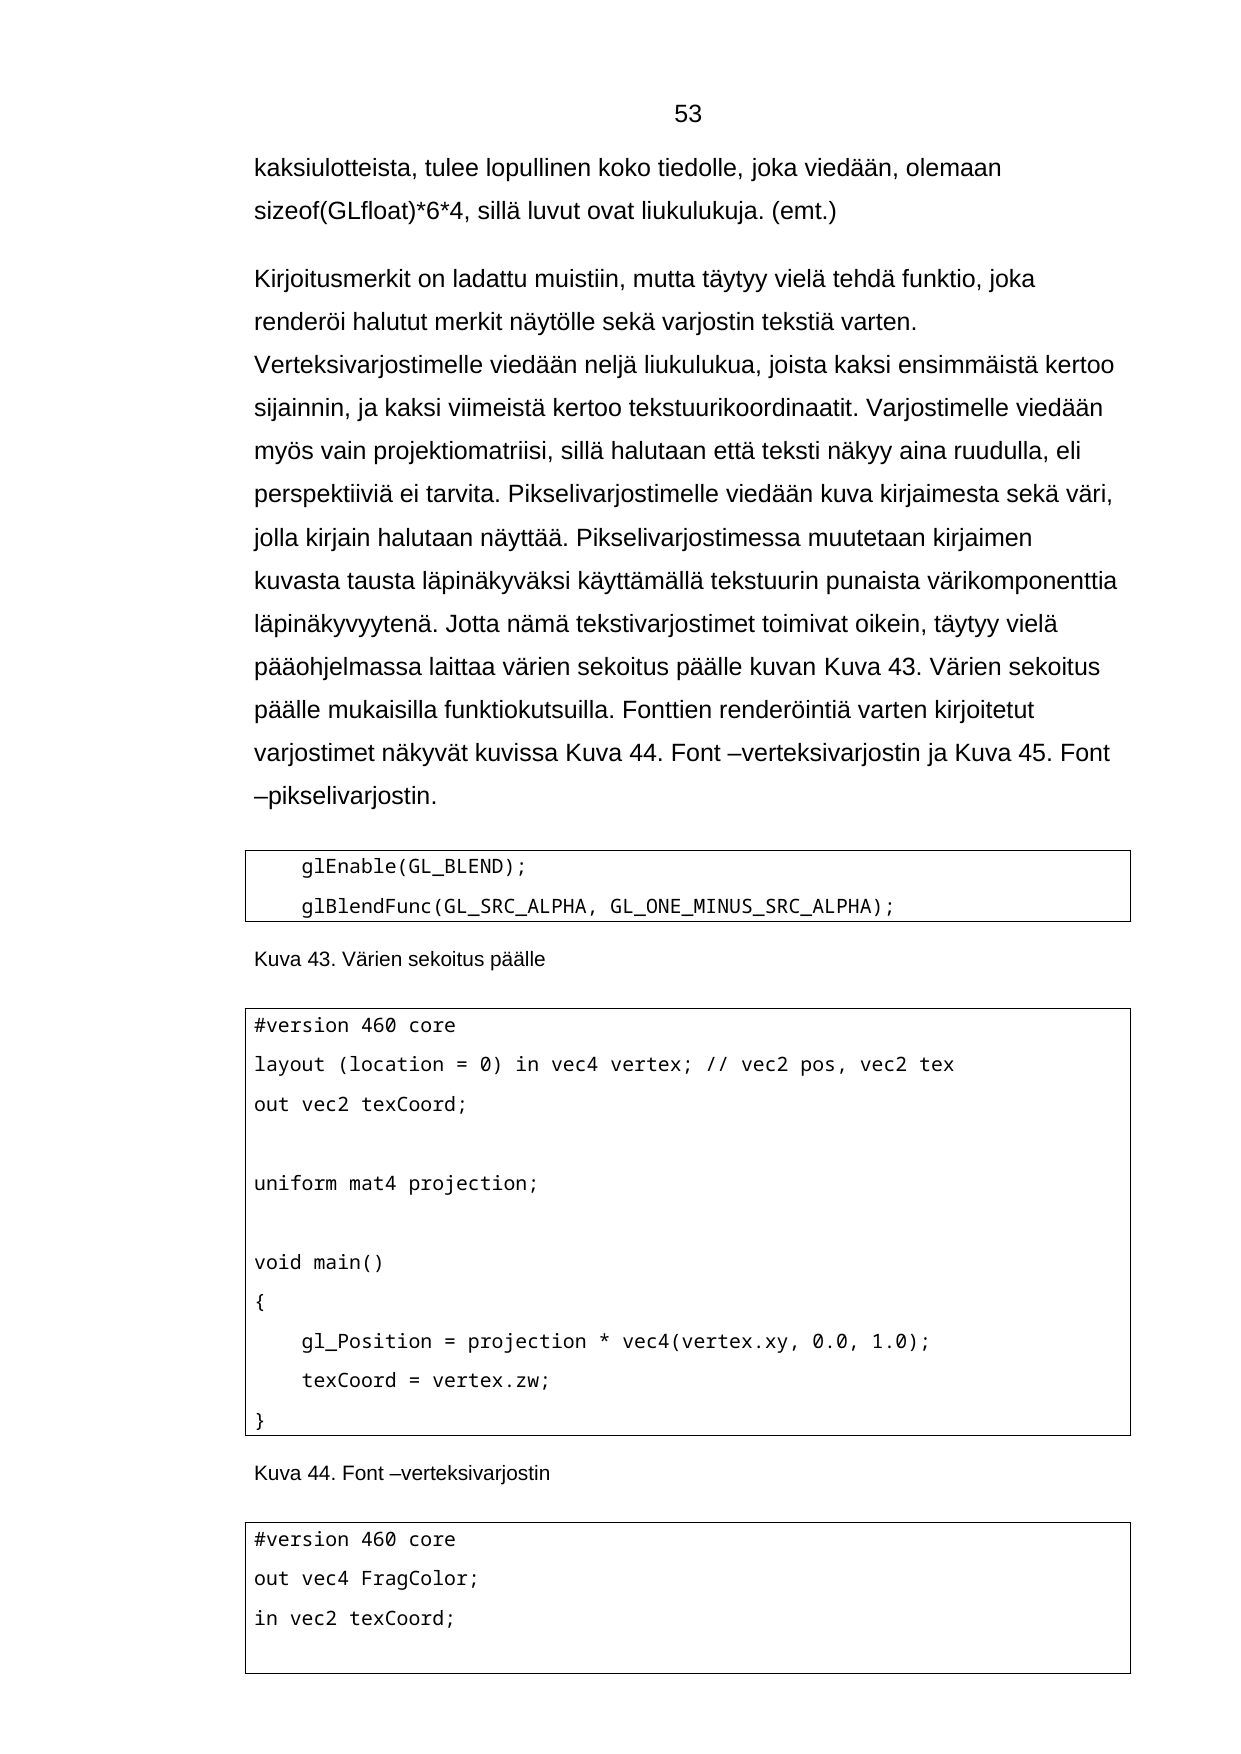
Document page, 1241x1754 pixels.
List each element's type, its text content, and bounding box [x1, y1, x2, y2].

text void main() [246, 1245, 1130, 1275]
text uniform mat4 projection; [246, 1166, 1130, 1196]
text layout (location = 0) in vec4 vertex; // vec2 pos, vec2 tex [246, 1048, 1130, 1078]
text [254, 153, 1122, 224]
text } [246, 1403, 1130, 1435]
text Kirjoitusmerkit on ladattu muistiin, mutta täytyy vielä tehdä funktio, joka renderöi halutut merkit näytölle sekä varjostin tekstiä varten. Verteksivarjostimelle viedään neljä liukulukua, joista kaksi ensimmäistä kertoo sijainnin, ja kaksi viimeistä kertoo tekstuurikoordinaatit. Varjostimelle viedään myös vain projektiomatriisi, sillä halutaan että teksti näkyy aina ruudulla, eli perspektiiviä ei tarvita. Pikselivarjostimelle viedään kuva kirjaimesta sekä väri, jolla kirjain halutaan näyttää. Pikselivarjostimessa muutetaan kirjaimen kuvasta tausta läpinäkyväksi käyttämällä tekstuurin punaista värikomponenttia läpinäkyvyytenä. Jotta nämä tekstivarjostimet toimivat oikein, täytyy vielä pääohjelmassa laittaa värien sekoitus päälle kuvan 43 mukaisilla funktiokutsuilla. Fonttien renderöintiä varten kirjoitetut varjostimet näkyvät kuvissa 44 ja 45. [254, 264, 1122, 810]
text glEnable(GL_BLEND); [246, 851, 1130, 879]
text texCoord = vertex.zw; [246, 1363, 1130, 1393]
text out vec4 FragColor; [246, 1562, 1130, 1592]
text glBlendFunc(GL_SRC_ALPHA, GL_ONE_MINUS_SRC_ALPHA); [246, 889, 1130, 921]
text #version 460 core [246, 1009, 1130, 1038]
text Kuva 44. Font –verteksivarjostin [254, 1461, 1122, 1485]
text { [246, 1284, 1130, 1314]
text Kuva 43. Värien sekoitus päälle [254, 947, 1122, 971]
text out vec2 texCoord; [246, 1087, 1130, 1117]
text in vec2 texCoord; [246, 1601, 1130, 1631]
text #version 460 core [246, 1523, 1130, 1552]
text gl_Position = projection * vec4(vertex.xy, 0.0, 1.0); [246, 1324, 1130, 1354]
